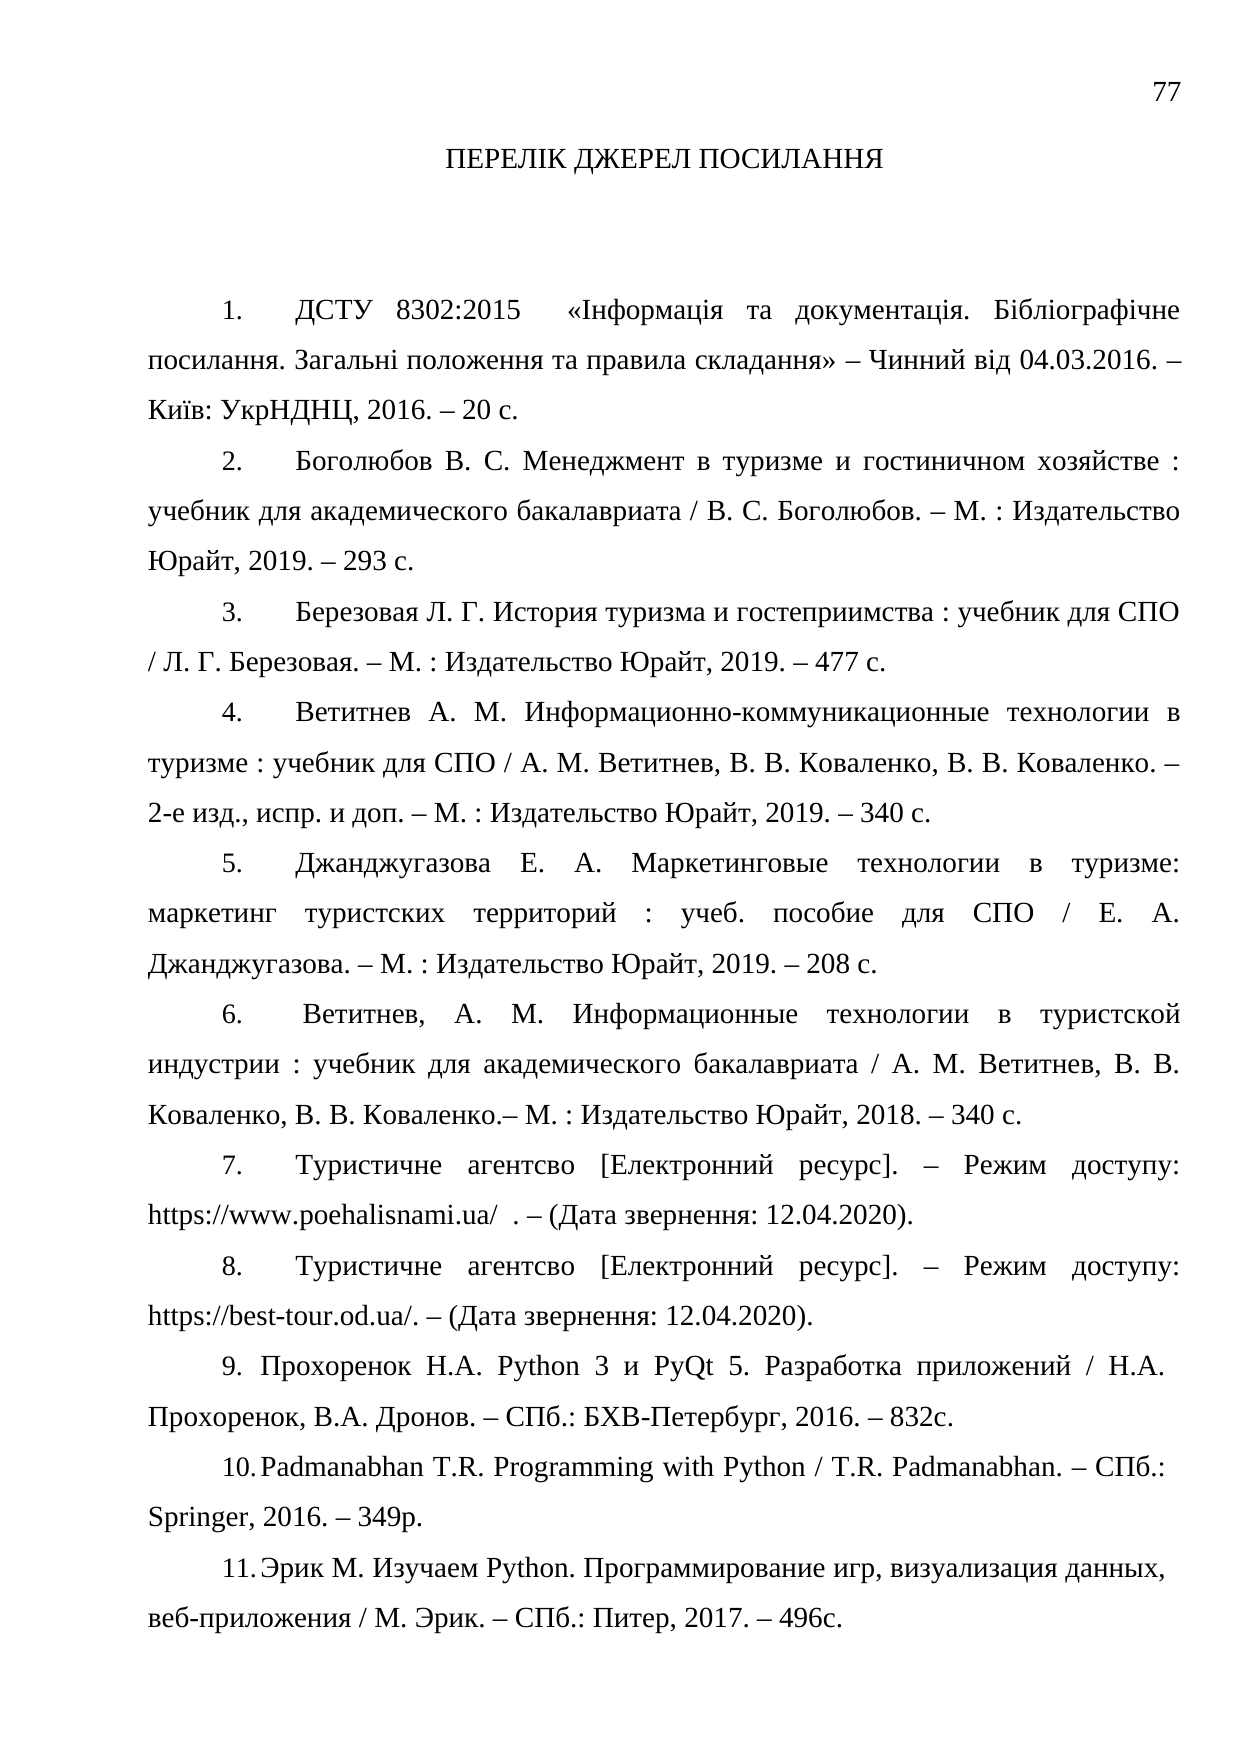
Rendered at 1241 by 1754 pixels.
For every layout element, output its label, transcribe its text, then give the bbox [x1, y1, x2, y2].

list Джанджугазова Е. А. Маркетинговые технологии в туризме: маркетинг туристских территорий : учеб. пособие для СПО / Е. А. Джанджугазова. – М. : Издательство Юрайт, 2019. – 208 с. [148, 845, 1181, 979]
list Туристичне агентсво [Електронний ресурс]. – Режим доступу: https://best-tour.od.ua/. – (Дата звернення: 12.04.2020). [148, 1248, 1181, 1332]
list Эрик М. Изучаем Python. Программирование игр, визуализация данных, веб-приложения / М. Эрик. – СПб.: Питер, 2017. – 496c. [148, 1550, 1166, 1633]
list Прохоренок Н.А. Python 3 и PyQt 5. Разработка приложений / Н.А. Прохоренок, В.А. Дронов. – СПб.: БХВ-Петербург, 2016. – 832c. [148, 1348, 1166, 1432]
list Туристичне агентсво [Електронний ресурс]. – Режим доступу: https://www.poehalisnami.ua/ . – (Дата звернення: 12.04.2020). [148, 1147, 1181, 1231]
list Боголюбов В. С. Менеджмент в туризме и гостиничном хозяйстве : учебник для академического бакалавриата / В. С. Боголюбов. – М. : Издательство Юрайт, 2019. – 293 с. [148, 443, 1181, 577]
subtitle ПЕРЕЛІК ДЖЕРЕЛ ПОСИЛАННЯ [148, 141, 1181, 174]
list Березовая Л. Г. История туризма и гостеприимства : учебник для СПО / Л. Г. Березовая. – М. : Издательство Юрайт, 2019. – 477 с. [148, 594, 1181, 678]
list Ветитнев А. М. Информационно-коммуникационные технологии в туризме : учебник для СПО / А. М. Ветитнев, В. В. Коваленко, В. В. Коваленко. – 2-е изд., испр. и доп. – М. : Издательство Юрайт, 2019. – 340 с. [148, 694, 1181, 828]
list Ветитнев, А. М. Информационные технологии в туристской индустрии : учебник для академического бакалавриата / А. М. Ветитнев, В. В. Коваленко, В. В. Коваленко.– М. : Издательство Юрайт, 2018. – 340 с. [148, 996, 1181, 1130]
list Padmanabhan T.R. Programming with Python / T.R. Padmanabhan. – СПб.: Springer, 2016. – 349p. [148, 1449, 1166, 1533]
list ДСТУ 8302:2015 «Інформація та документація. Бібліографічне посилання. Загальні положення та правила складання» – Чинний від 04.03.2016. – Київ: УкрНДНЦ, 2016. – 20 с. [148, 292, 1181, 426]
